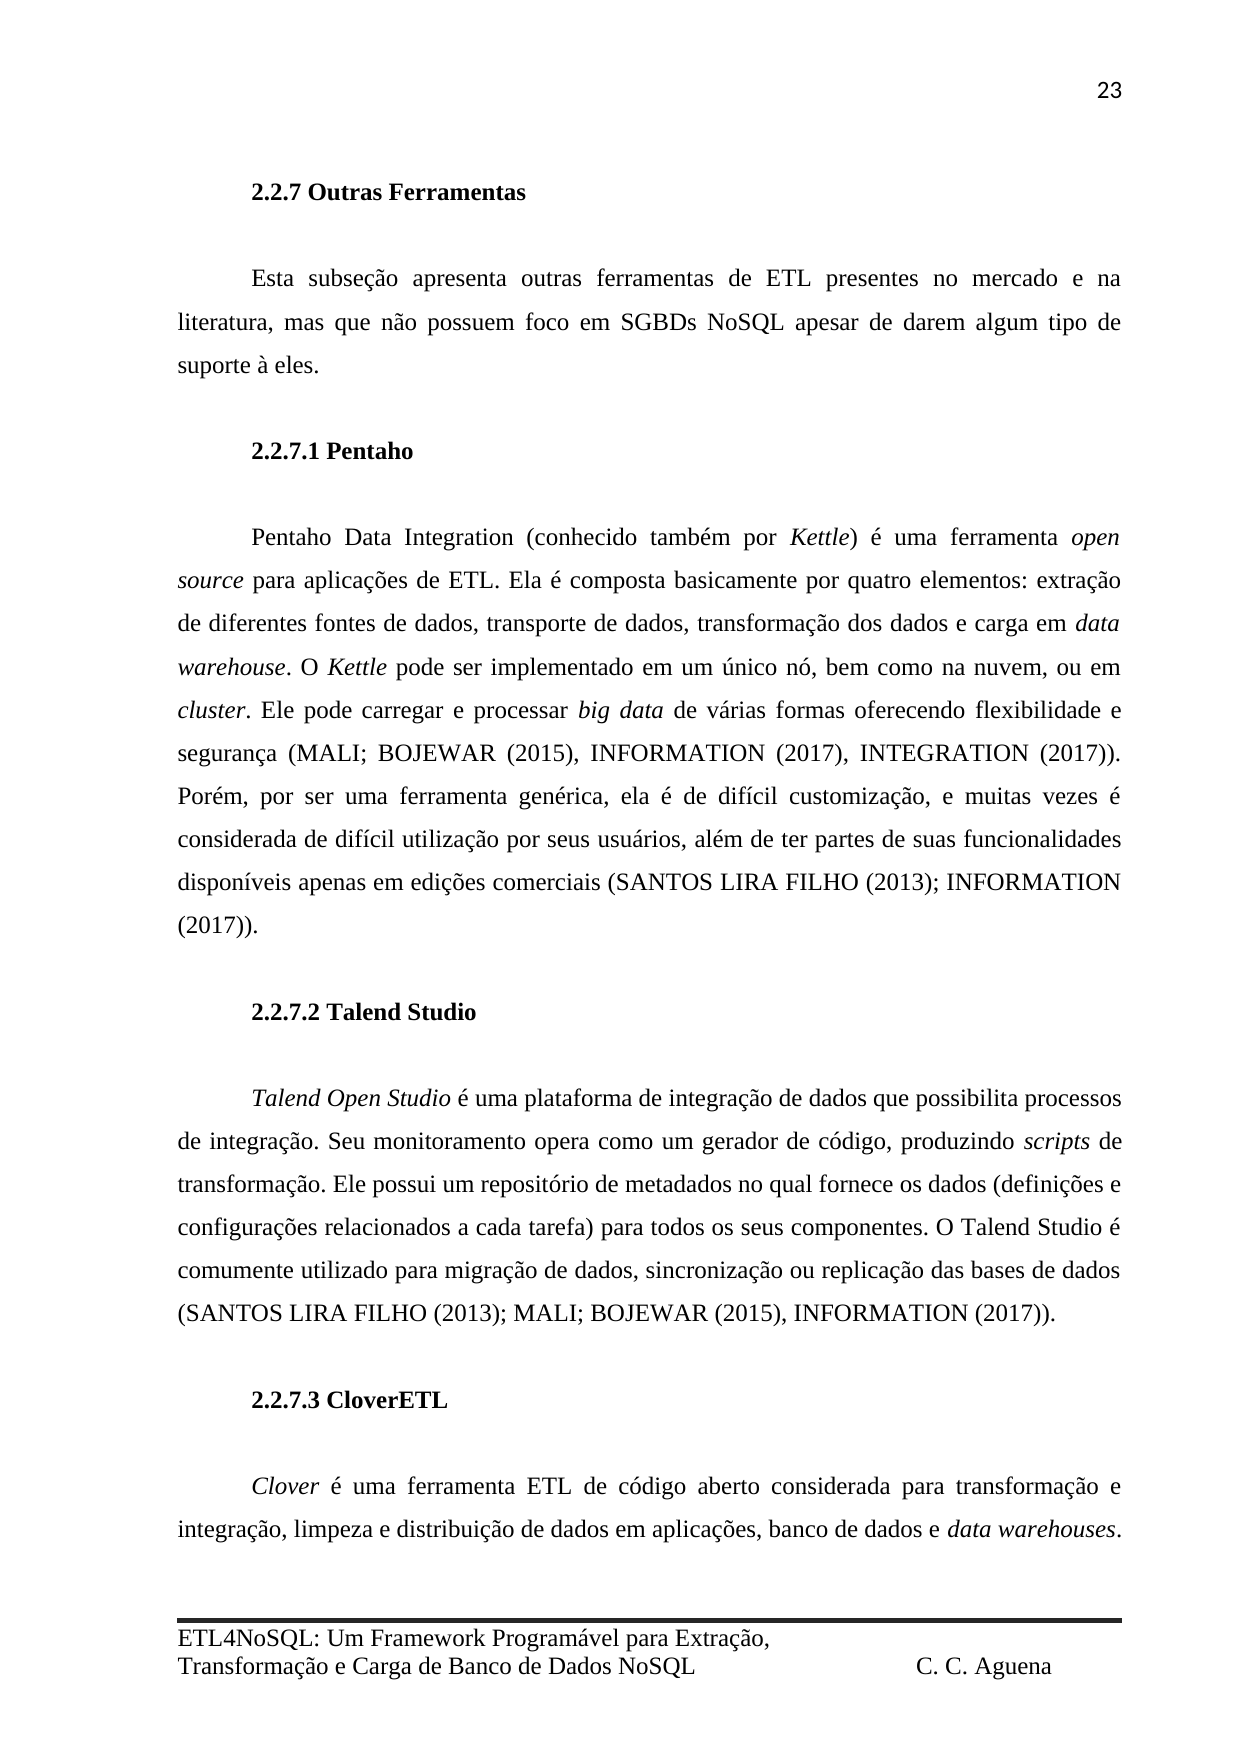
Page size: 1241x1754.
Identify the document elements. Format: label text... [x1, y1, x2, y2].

text Esta subseção apresenta outras ferramentas de ETL presentes no mercado e na literatura, mas que não possuem foco em SGBDs NoSQL apesar de darem algum tipo de suporte à eles. [177, 263, 1122, 378]
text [177, 1471, 1122, 1543]
text Pentaho Data Integration (conhecido também por Kettle) é uma ferramenta open source para aplicações de ETL. Ela é composta basicamente por quatro elementos: extração de diferentes fontes de dados, transporte de dados, transformação dos dados e carga em data warehouse. O Kettle pode ser implementado em um único nó, bem como na nuvem, ou em cluster. Ele pode carregar e processar big data de várias formas oferecendo flexibilidade e segurança (MALI; BOJEWAR (2015), INFORMATION (2017), INTEGRATION (2017)). Porém, por ser uma ferramenta genérica, ela é de difícil customização, e muitas vezes é considerada de difícil utilização por seus usuários, além de ter partes de suas funcionalidades disponíveis apenas em edições comerciais (SANTOS LIRA FILHO (2013); INFORMATION (2017)). [177, 522, 1122, 939]
text 2.2.7.3 CloverETL [177, 1385, 1122, 1413]
text Talend Open Studio é uma plataforma de integração de dados que possibilita processos de integração. Seu monitoramento opera como um gerador de código, produzindo scripts de transformação. Ele possui um repositório de metadados no qual fornece os dados (definições e configurações relacionados a cada tarefa) para todos os seus componentes. O Talend Studio é comumente utilizado para migração de dados, sincronização ou replicação das bases de dados (SANTOS LIRA FILHO (2013); MALI; BOJEWAR (2015), INFORMATION (2017)). [177, 1083, 1122, 1327]
text 2.2.7 Outras Ferramentas [177, 177, 1122, 206]
text 2.2.7.1 Pentaho [177, 436, 1122, 465]
text 2.2.7.2 Talend Studio [177, 997, 1122, 1025]
